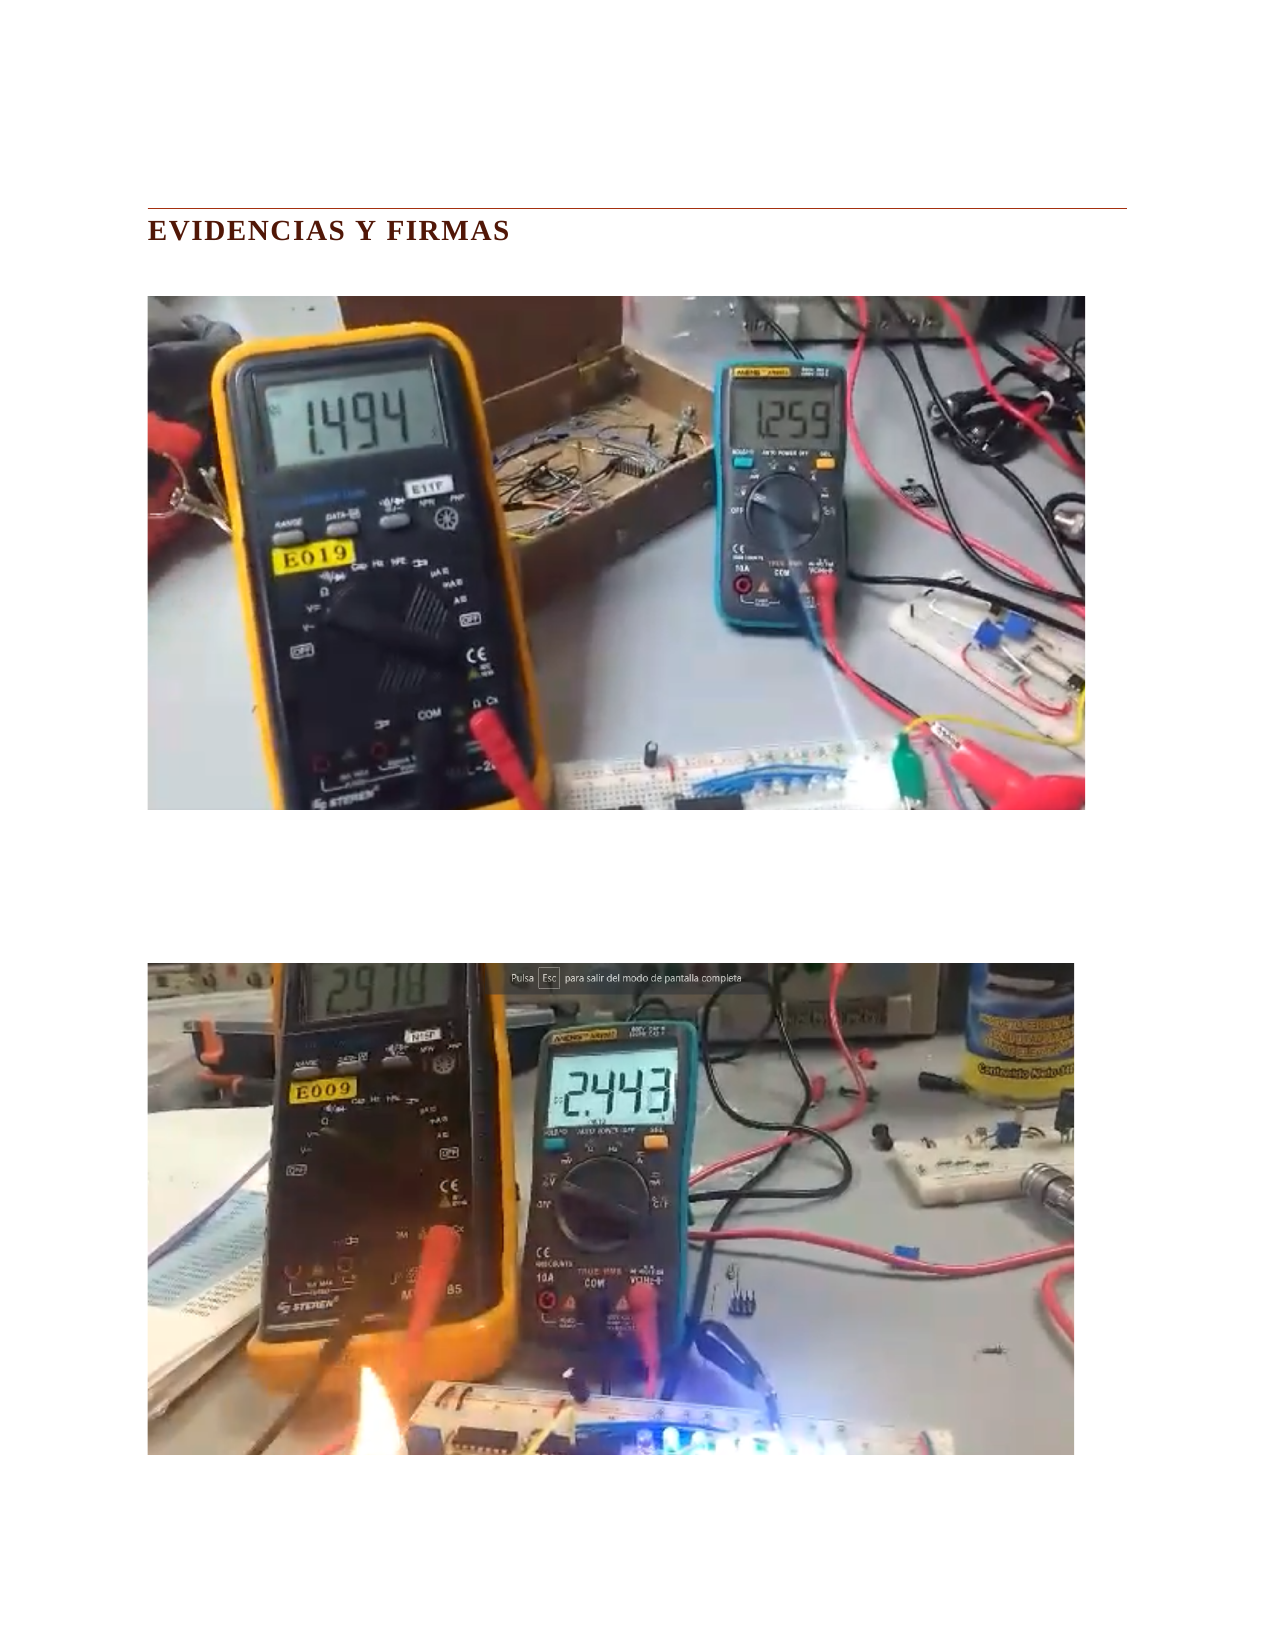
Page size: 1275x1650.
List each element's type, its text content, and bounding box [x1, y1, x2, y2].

picture [147, 296, 1086, 810]
subtitle evidencias y firmas [148, 209, 1127, 247]
picture [147, 963, 1075, 1455]
